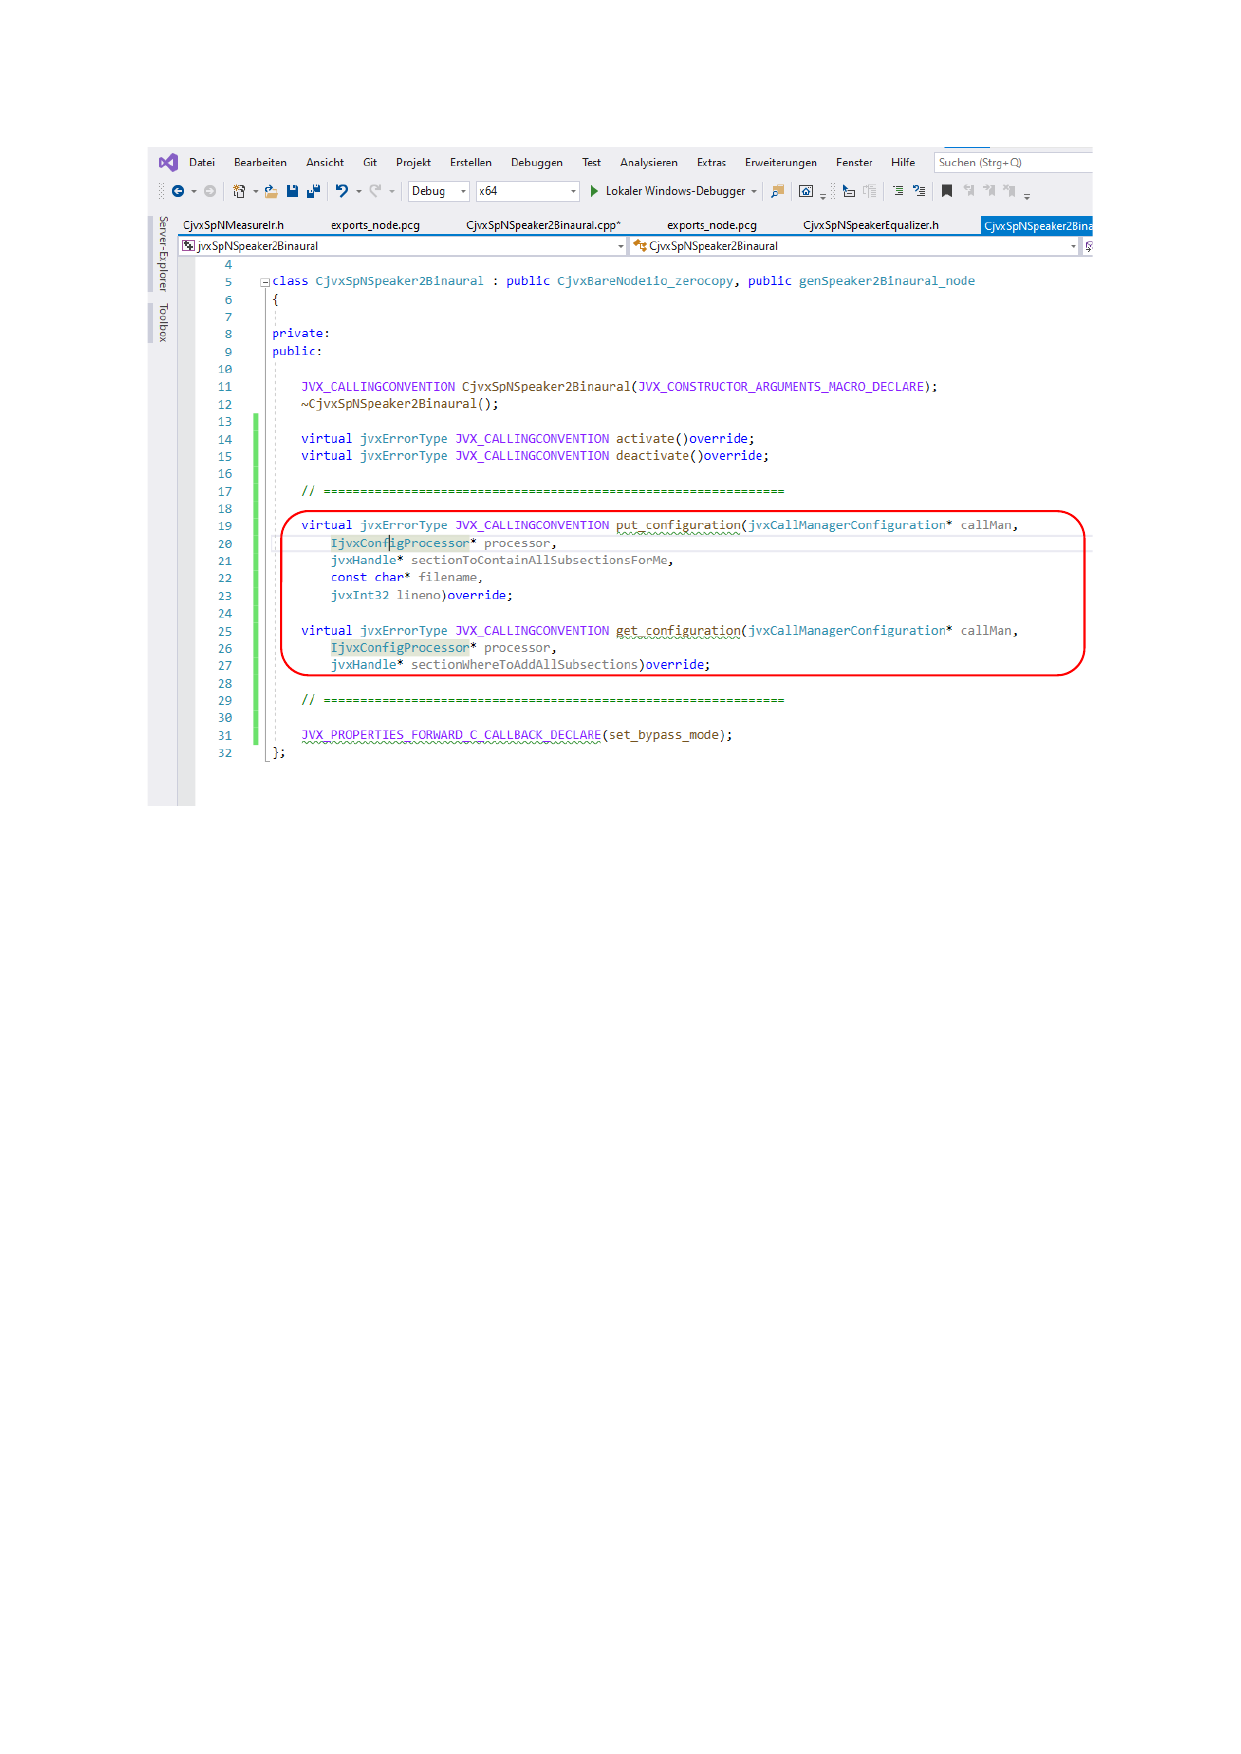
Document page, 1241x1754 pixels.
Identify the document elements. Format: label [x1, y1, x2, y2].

picture [147, 147, 1093, 806]
